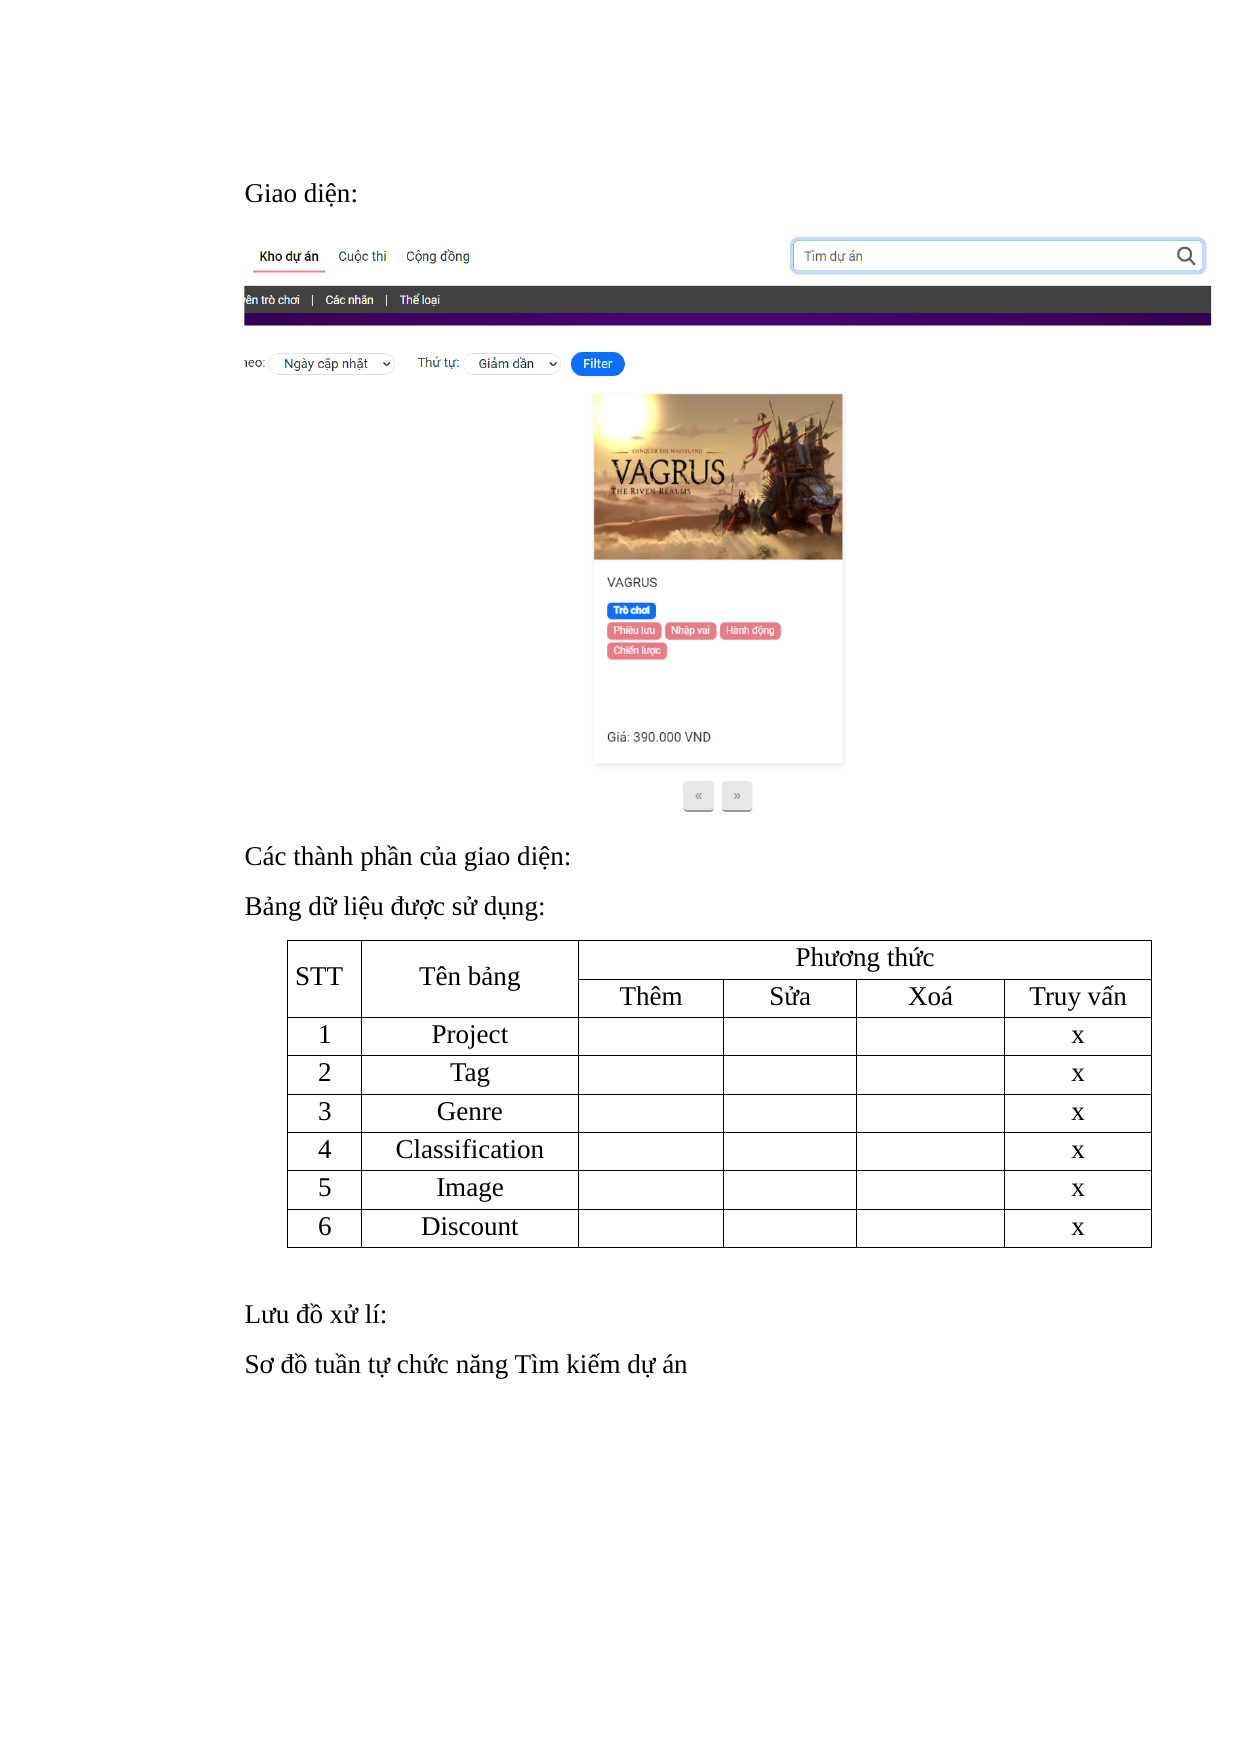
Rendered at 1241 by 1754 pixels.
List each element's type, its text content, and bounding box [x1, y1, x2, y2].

table_cell Truy vấn [1005, 980, 1151, 1017]
table_cell 5 [288, 1171, 361, 1209]
table_cell 4 [288, 1133, 361, 1170]
text Bảng dữ liệu được sử dụng: [207, 890, 1122, 921]
table_cell [857, 1018, 1004, 1055]
table_header Phương thức [579, 941, 1151, 979]
table_cell [579, 1095, 723, 1132]
table_cell Project [362, 1018, 578, 1055]
table_cell [857, 1171, 1004, 1209]
table_cell x [1005, 1095, 1151, 1132]
table_cell x [1005, 1056, 1151, 1094]
table_cell [579, 1171, 723, 1209]
table_cell x [1005, 1171, 1151, 1209]
table_cell [857, 1210, 1004, 1247]
table_cell [579, 1133, 723, 1170]
table_cell [724, 1056, 856, 1094]
table_cell [724, 1018, 856, 1055]
table_cell Classification [362, 1133, 578, 1170]
table_cell Tag [362, 1056, 578, 1094]
table_cell 3 [288, 1095, 361, 1132]
table_cell [857, 1095, 1004, 1132]
text Các thành phần của giao diện: [207, 840, 1122, 871]
table_cell Sửa [724, 980, 856, 1017]
text Lưu đồ xử lí: [207, 1298, 1122, 1329]
table_cell 2 [288, 1056, 361, 1094]
table_cell [857, 1056, 1004, 1094]
table_header Tên bảng [362, 941, 578, 1017]
table_cell x [1005, 1210, 1151, 1247]
table_cell 1 [288, 1018, 361, 1055]
table_cell [724, 1171, 856, 1209]
text Sơ đồ tuần tự chức năng Tìm kiếm dự án [207, 1348, 1122, 1379]
table_cell 6 [288, 1210, 361, 1247]
table_cell [857, 1133, 1004, 1170]
table_cell Discount [362, 1210, 578, 1247]
table_cell Genre [362, 1095, 578, 1132]
table_cell Thêm [579, 980, 723, 1017]
table_cell Xoá [857, 980, 1004, 1017]
table_cell [579, 1018, 723, 1055]
table_cell [724, 1095, 856, 1132]
table_cell [724, 1133, 856, 1170]
table_cell x [1005, 1133, 1151, 1170]
table_header STT [288, 941, 361, 1017]
table_cell [724, 1210, 856, 1247]
table_cell [579, 1210, 723, 1247]
table_cell [579, 1056, 723, 1094]
table_cell Image [362, 1171, 578, 1209]
picture [244, 227, 1212, 821]
table_cell x [1005, 1018, 1151, 1055]
text Giao diện: [207, 177, 1122, 208]
